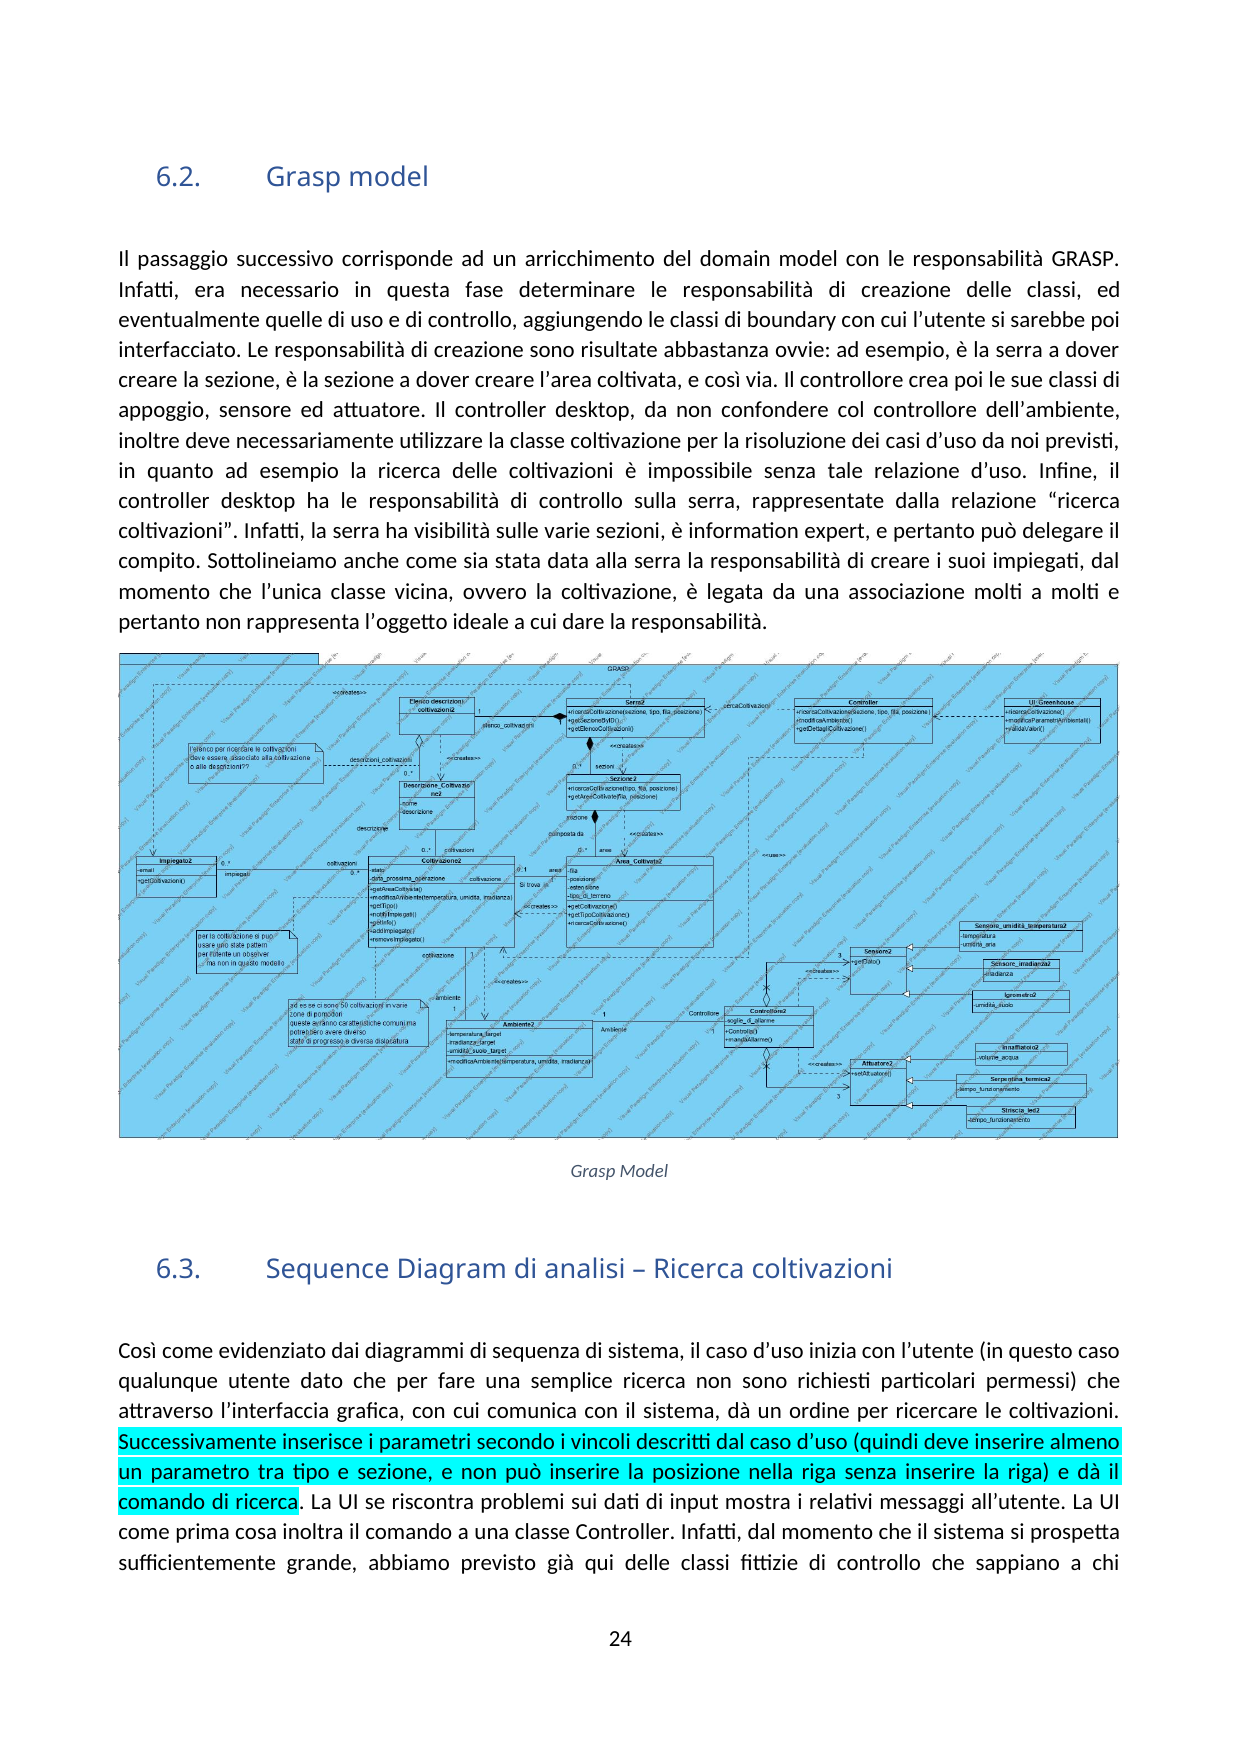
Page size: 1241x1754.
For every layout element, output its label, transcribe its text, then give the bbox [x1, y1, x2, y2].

subtitle Sequence Diagram di analisi – Ricerca coltivazioni [156, 1249, 1122, 1286]
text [118, 1485, 1122, 1576]
subtitle Grasp model [156, 158, 1122, 195]
picture [118, 653, 1120, 1140]
text Grasp Model [118, 1159, 1122, 1182]
text Il passaggio successivo corrisponde ad un arricchimento del domain model con le responsabilità GRASP. Infatti, era necessario in questa fase determinare le responsabilità di creazione delle classi, ed eventualmente quelle di uso e di controllo, aggiungendo le classi di boundary con cui l’utente si sarebbe poi interfacciato. Le responsabilità di creazione sono risultate abbastanza ovvie: ad esempio, è la serra a dover creare la sezione, è la sezione a dover creare l’area coltivata, e così via. Il controllore crea poi le sue classi di appoggio, sensore ed attuatore. Il controller desktop, da non confondere col controllore dell’ambiente, inoltre deve necessariamente utilizzare la classe coltivazione per la risoluzione dei casi d’uso da noi previsti, in quanto ad esempio la ricerca delle coltivazioni è impossibile senza tale relazione d’uso. Infine, il controller desktop ha le responsabilità di controllo sulla serra, rappresentate dalla relazione “ricerca coltivazioni”. Infatti, la serra ha visibilità sulle varie sezioni, è information expert, e pertanto può delegare il compito. Sottolineiamo anche come sia stata data alla serra la responsabilità di creare i suoi impiegati, dal momento che l’unica classe vicina, ovvero la coltivazione, è legata da una associazione molti a molti e pertanto non rappresenta l’oggetto ideale a cui dare la responsabilità. [118, 244, 1122, 635]
